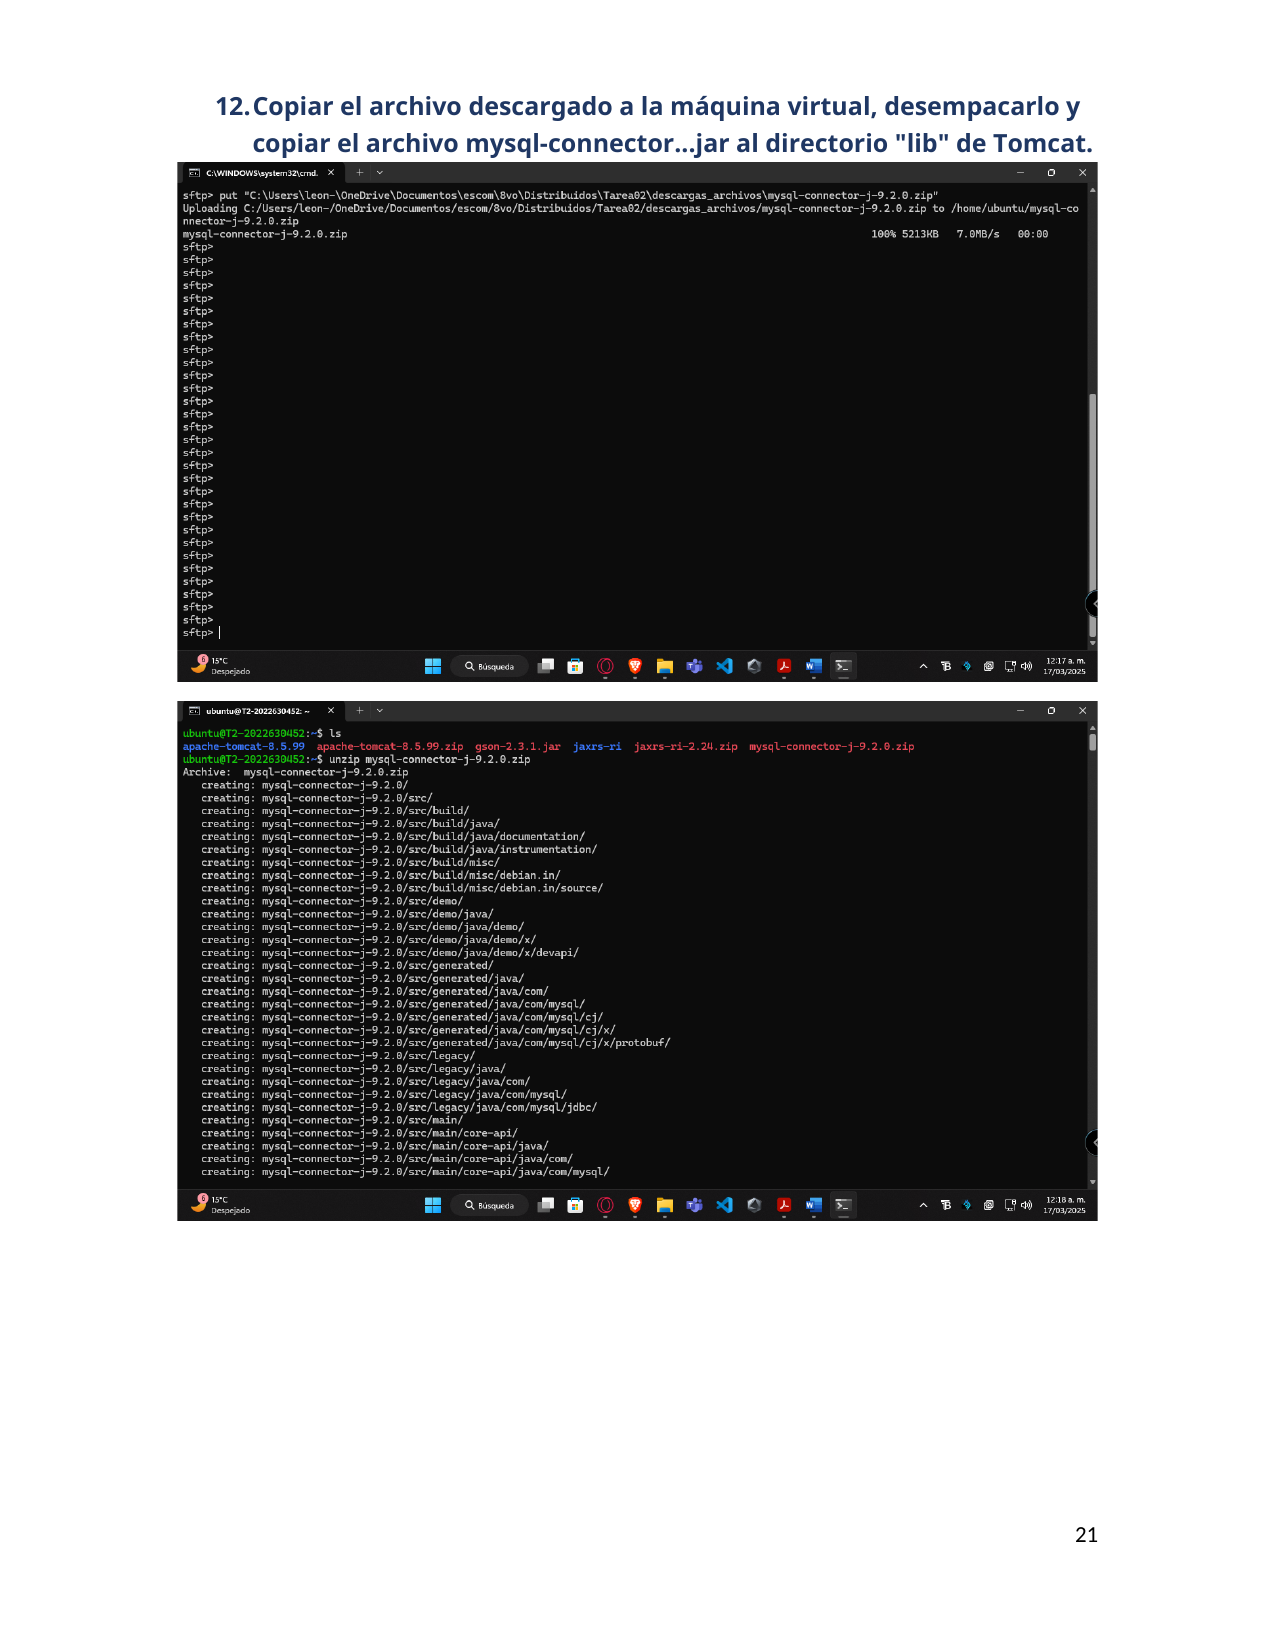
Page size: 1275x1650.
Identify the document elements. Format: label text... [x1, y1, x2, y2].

subtitle Copiar el archivo descargado a la máquina virtual, desempacarlo y copiar el archivo mysql-connector...jar al directorio "lib" de Tomcat. [215, 89, 1098, 159]
picture [177, 701, 1098, 1221]
picture [177, 162, 1098, 682]
